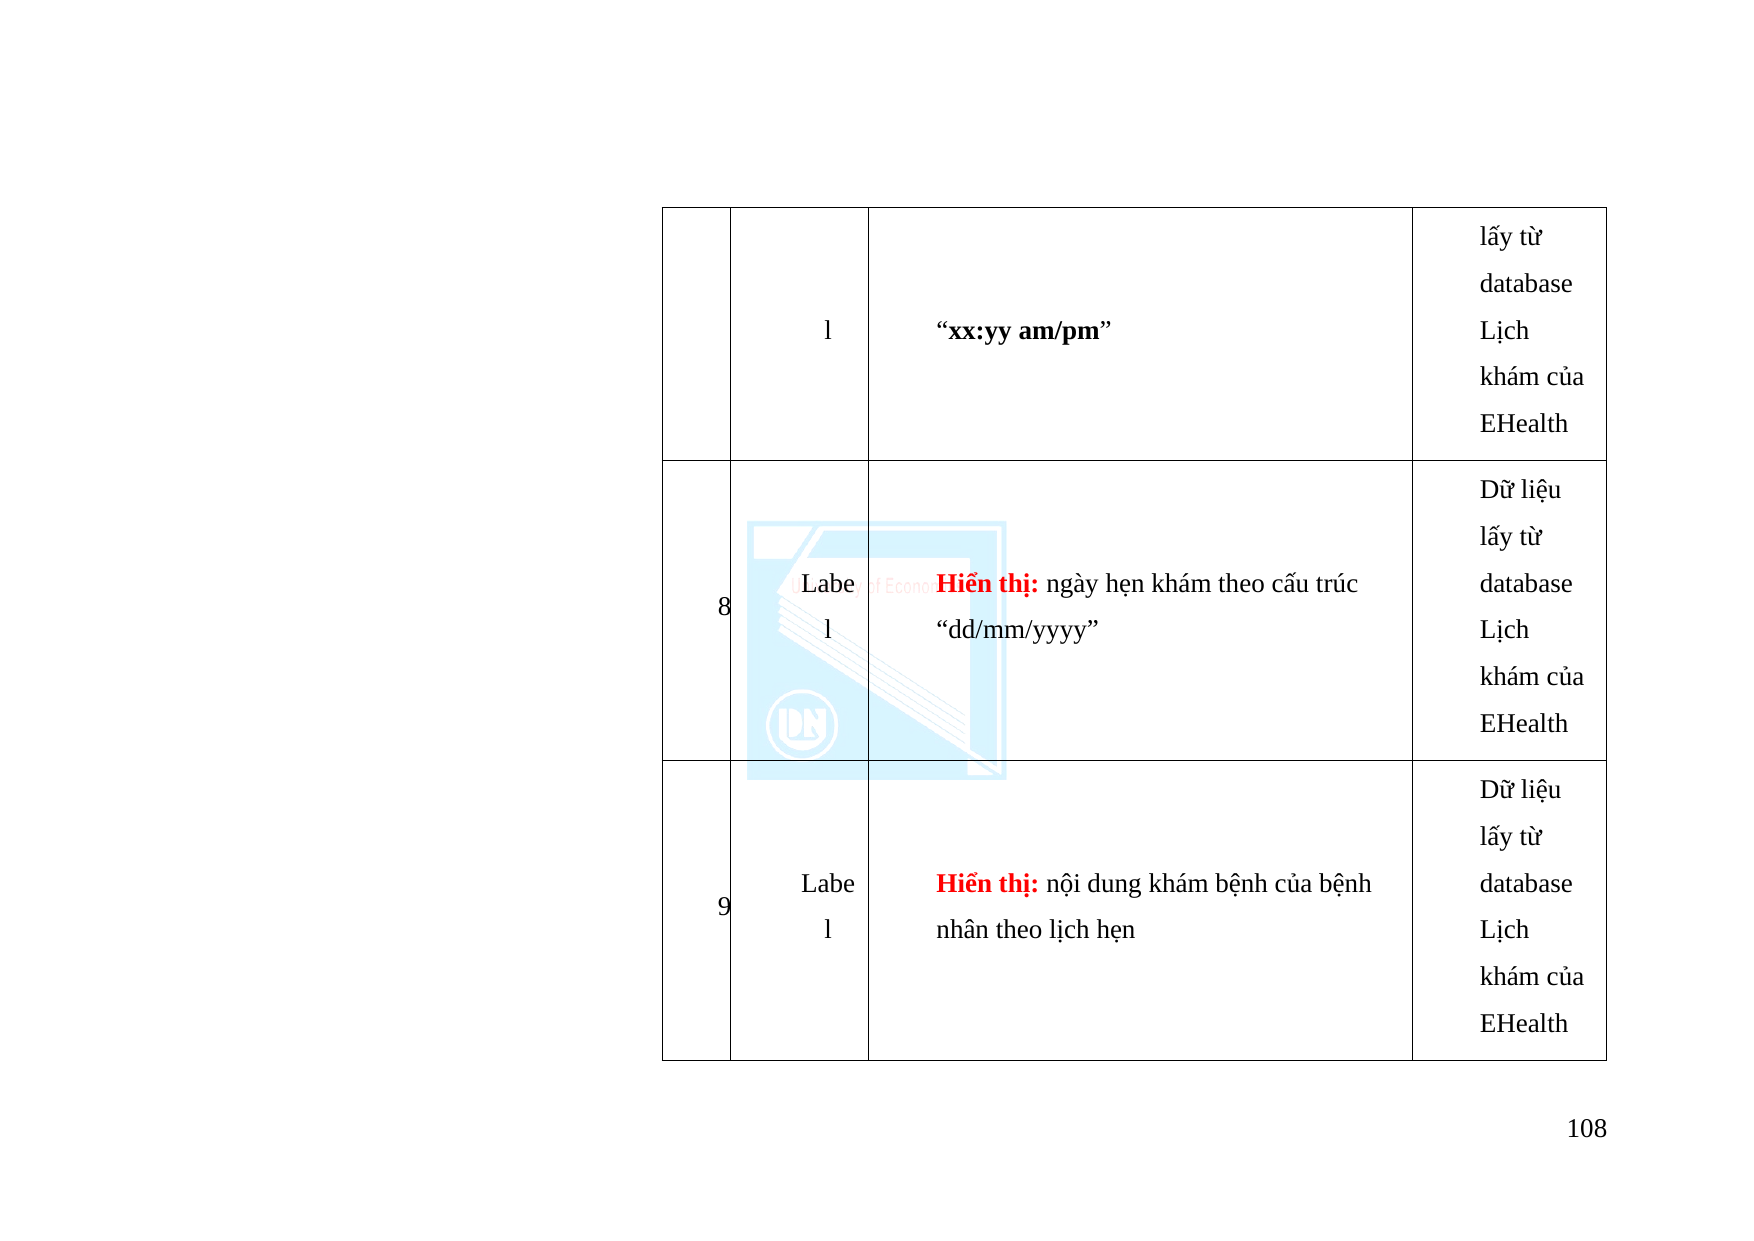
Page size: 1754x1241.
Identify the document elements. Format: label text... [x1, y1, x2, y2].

table_cell 7 [663, 208, 730, 460]
table_cell Dữ liệu lấy từ database Lịch khám của EHealth [1413, 461, 1606, 760]
table_cell Hiển thị: nội dung khám bệnh của bệnh nhân theo lịch hẹn [869, 761, 1412, 1060]
table_cell Label [731, 761, 868, 1060]
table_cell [869, 208, 1412, 460]
table_cell Hiển thị: ngày hẹn khám theo cấu trúc “dd/mm/yyyy” [869, 461, 1412, 760]
table_cell 8 [663, 461, 730, 760]
table_cell Label [731, 461, 868, 760]
table_cell Dữ liệu lấy từ database Lịch khám của EHealth [1413, 761, 1606, 1060]
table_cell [1413, 208, 1606, 460]
table_cell 9 [663, 761, 730, 1060]
table_cell Label [731, 208, 868, 460]
